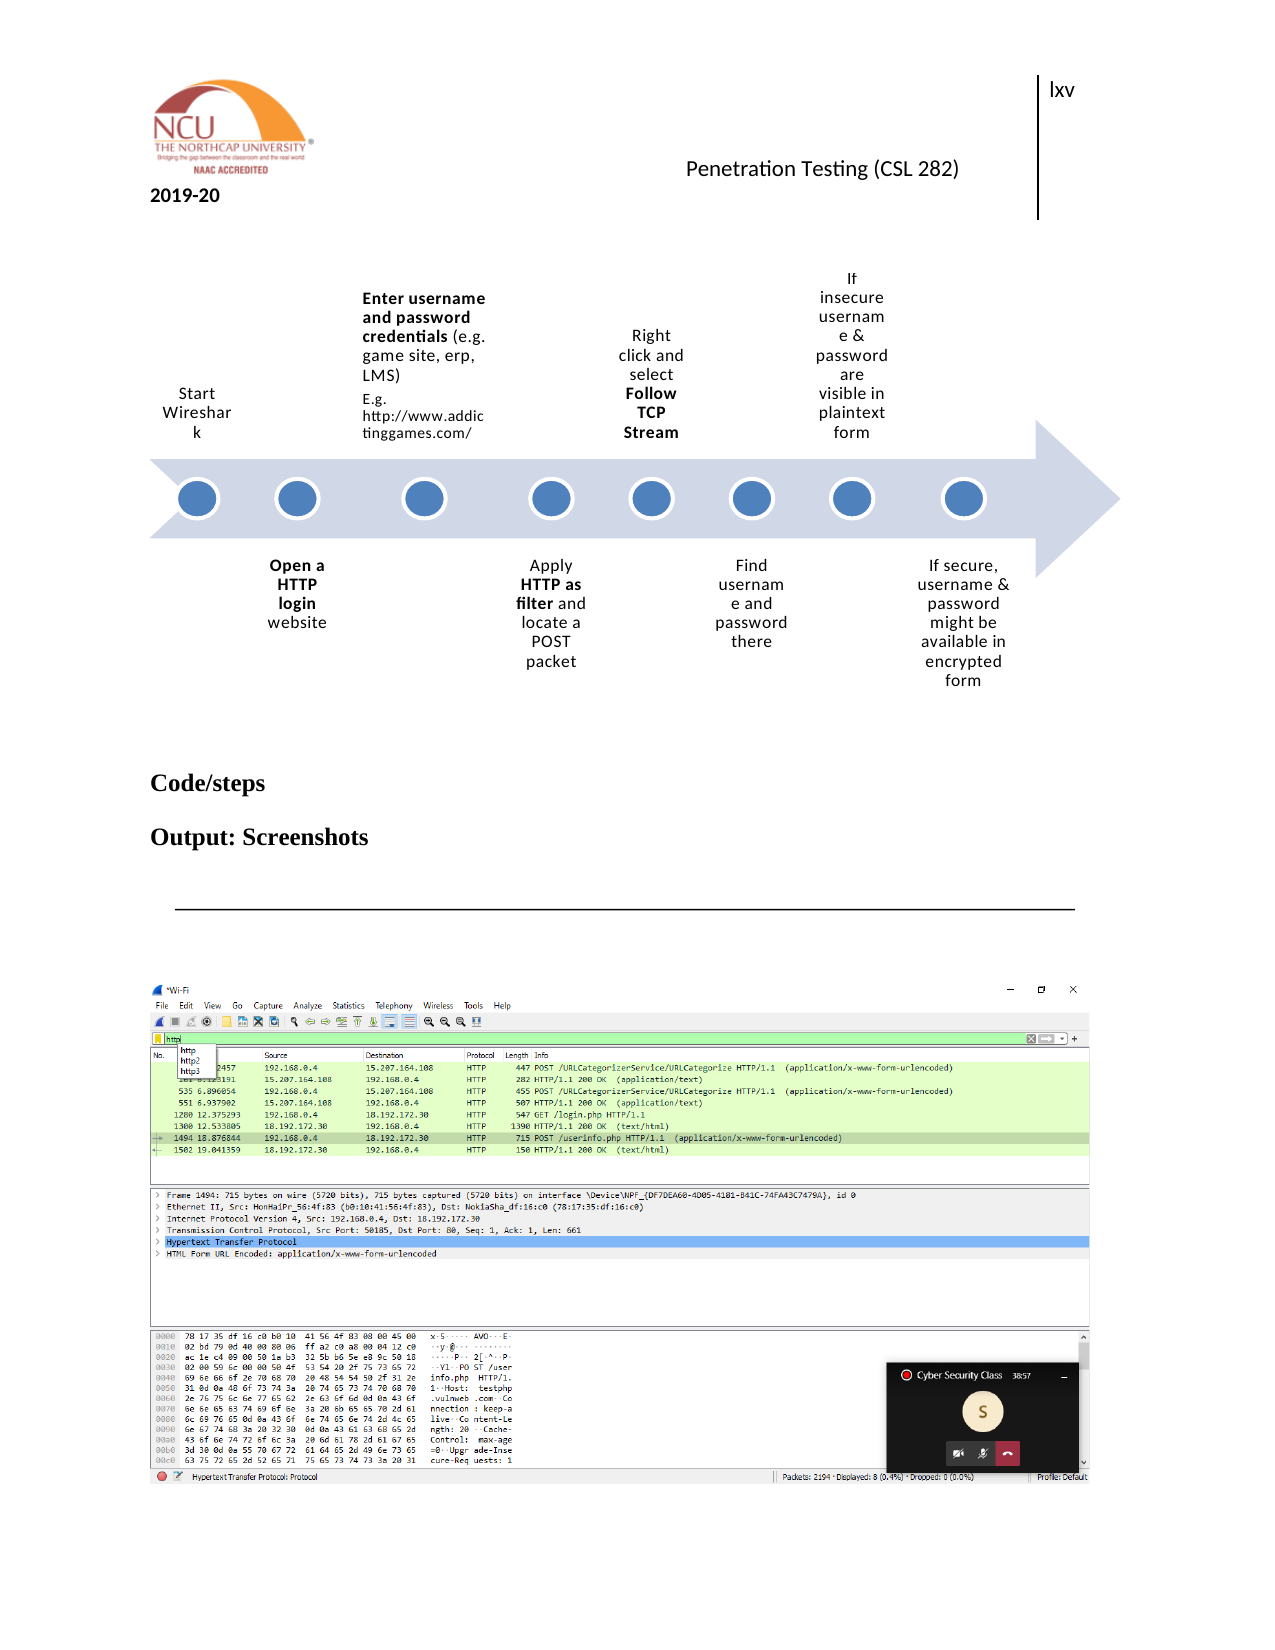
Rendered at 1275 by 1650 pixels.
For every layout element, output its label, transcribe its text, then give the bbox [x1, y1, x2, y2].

text Code/steps [150, 768, 1122, 797]
picture [150, 982, 1090, 1484]
text Output: Screenshots [150, 822, 1122, 850]
picture [150, 75, 314, 177]
